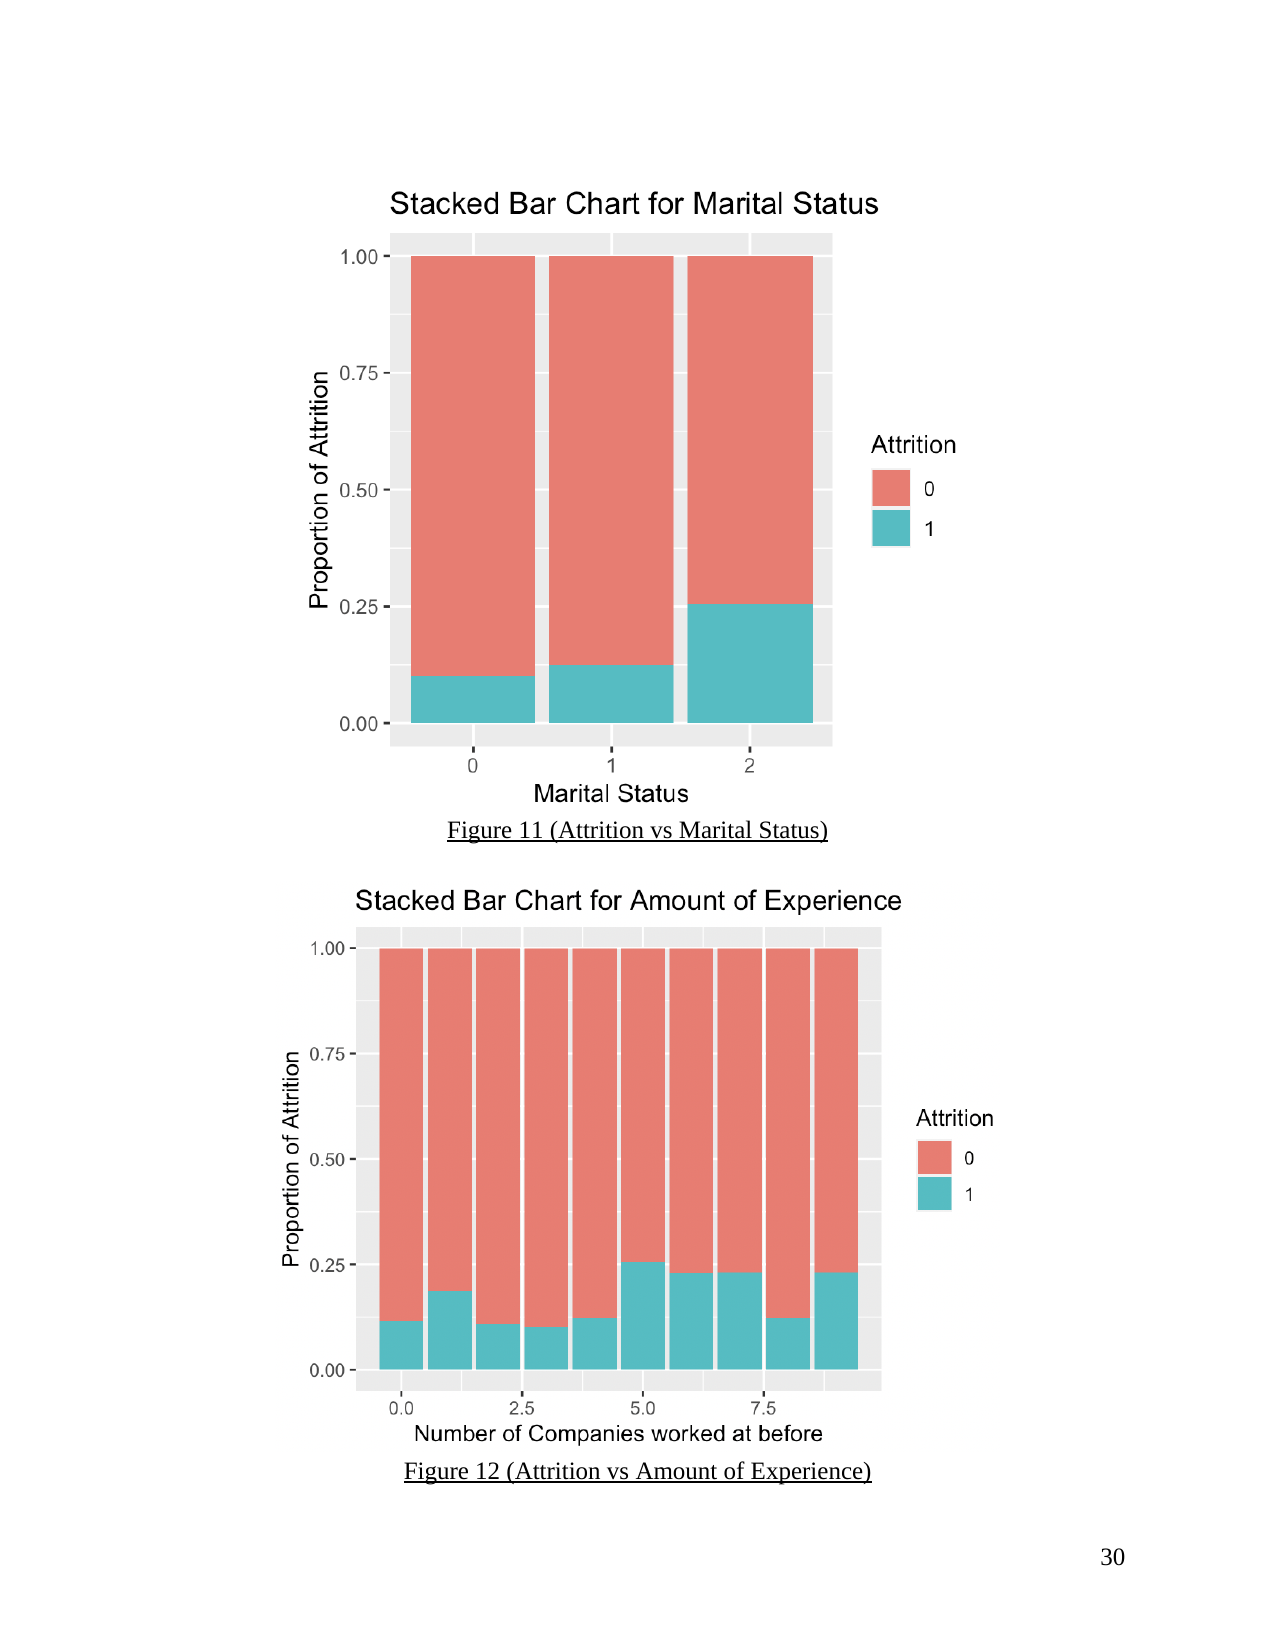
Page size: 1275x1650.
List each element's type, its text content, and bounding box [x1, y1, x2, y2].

text Figure 12 (Attrition vs Amount of Experience) [150, 1456, 1125, 1485]
picture [275, 881, 1000, 1452]
picture [303, 183, 972, 812]
text Figure 11 (Attrition vs Marital Status) [150, 815, 1125, 844]
